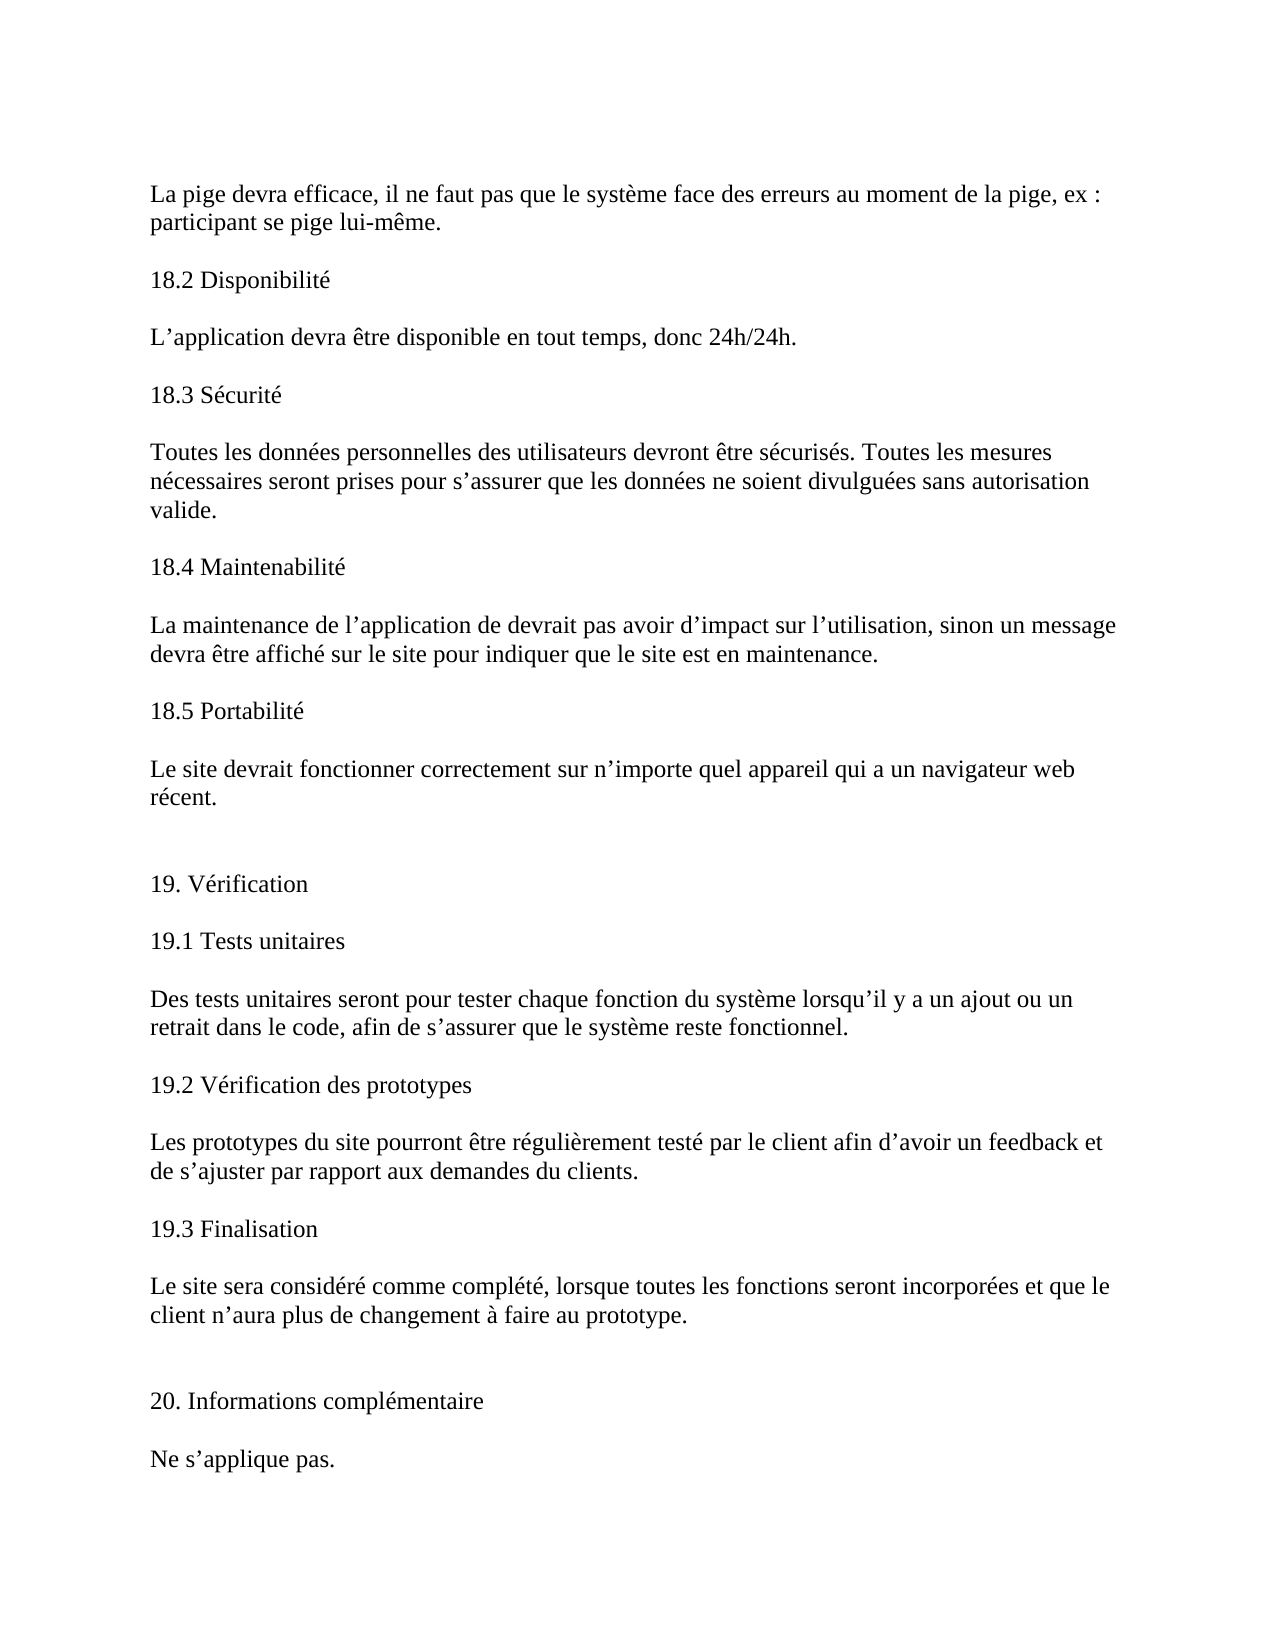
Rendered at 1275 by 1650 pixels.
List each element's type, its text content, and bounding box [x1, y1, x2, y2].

text 18.3 Sécurité [150, 380, 1125, 409]
text L’application devra être disponible en tout temps, donc 24h/24h. [150, 322, 1125, 351]
text Toutes les données personnelles des utilisateurs devront être sécurisés. Toutes les mesures nécessaires seront prises pour s’assurer que les données ne soient divulguées sans autorisation valide. [150, 437, 1125, 524]
text Le site devrait fonctionner correctement sur n’importe quel appareil qui a un navigateur web récent. [150, 754, 1125, 811]
text 18.5 Portabilité [150, 696, 1125, 725]
text 20. Informations complémentaire [150, 1386, 1125, 1415]
text Des tests unitaires seront pour tester chaque fonction du système lorsqu’il y a un ajout ou un retrait dans le code, afin de s’assurer que le système reste fonctionnel. [150, 984, 1125, 1041]
text 19.2 Vérification des prototypes [150, 1070, 1125, 1099]
text La maintenance de l’application de devrait pas avoir d’impact sur l’utilisation, sinon un message devra être affiché sur le site pour indiquer que le site est en maintenance. [150, 610, 1125, 667]
text Ne s’applique pas. [150, 1444, 1125, 1472]
text La pige devra efficace, il ne faut pas que le système face des erreurs au moment de la pige, ex : participant se pige lui-même. [150, 179, 1125, 236]
text 19.3 Finalisation [150, 1214, 1125, 1242]
text 19.1 Tests unitaires [150, 926, 1125, 955]
text 19. Vérification [150, 869, 1125, 897]
text Les prototypes du site pourront être régulièrement testé par le client afin d’avoir un feedback et de s’ajuster par rapport aux demandes du clients. [150, 1127, 1125, 1185]
text 18.2 Disponibilité [150, 265, 1125, 294]
text Le site sera considéré comme complété, lorsque toutes les fonctions seront incorporées et que le client n’aura plus de changement à faire au prototype. [150, 1271, 1125, 1329]
text 18.4 Maintenabilité [150, 552, 1125, 581]
